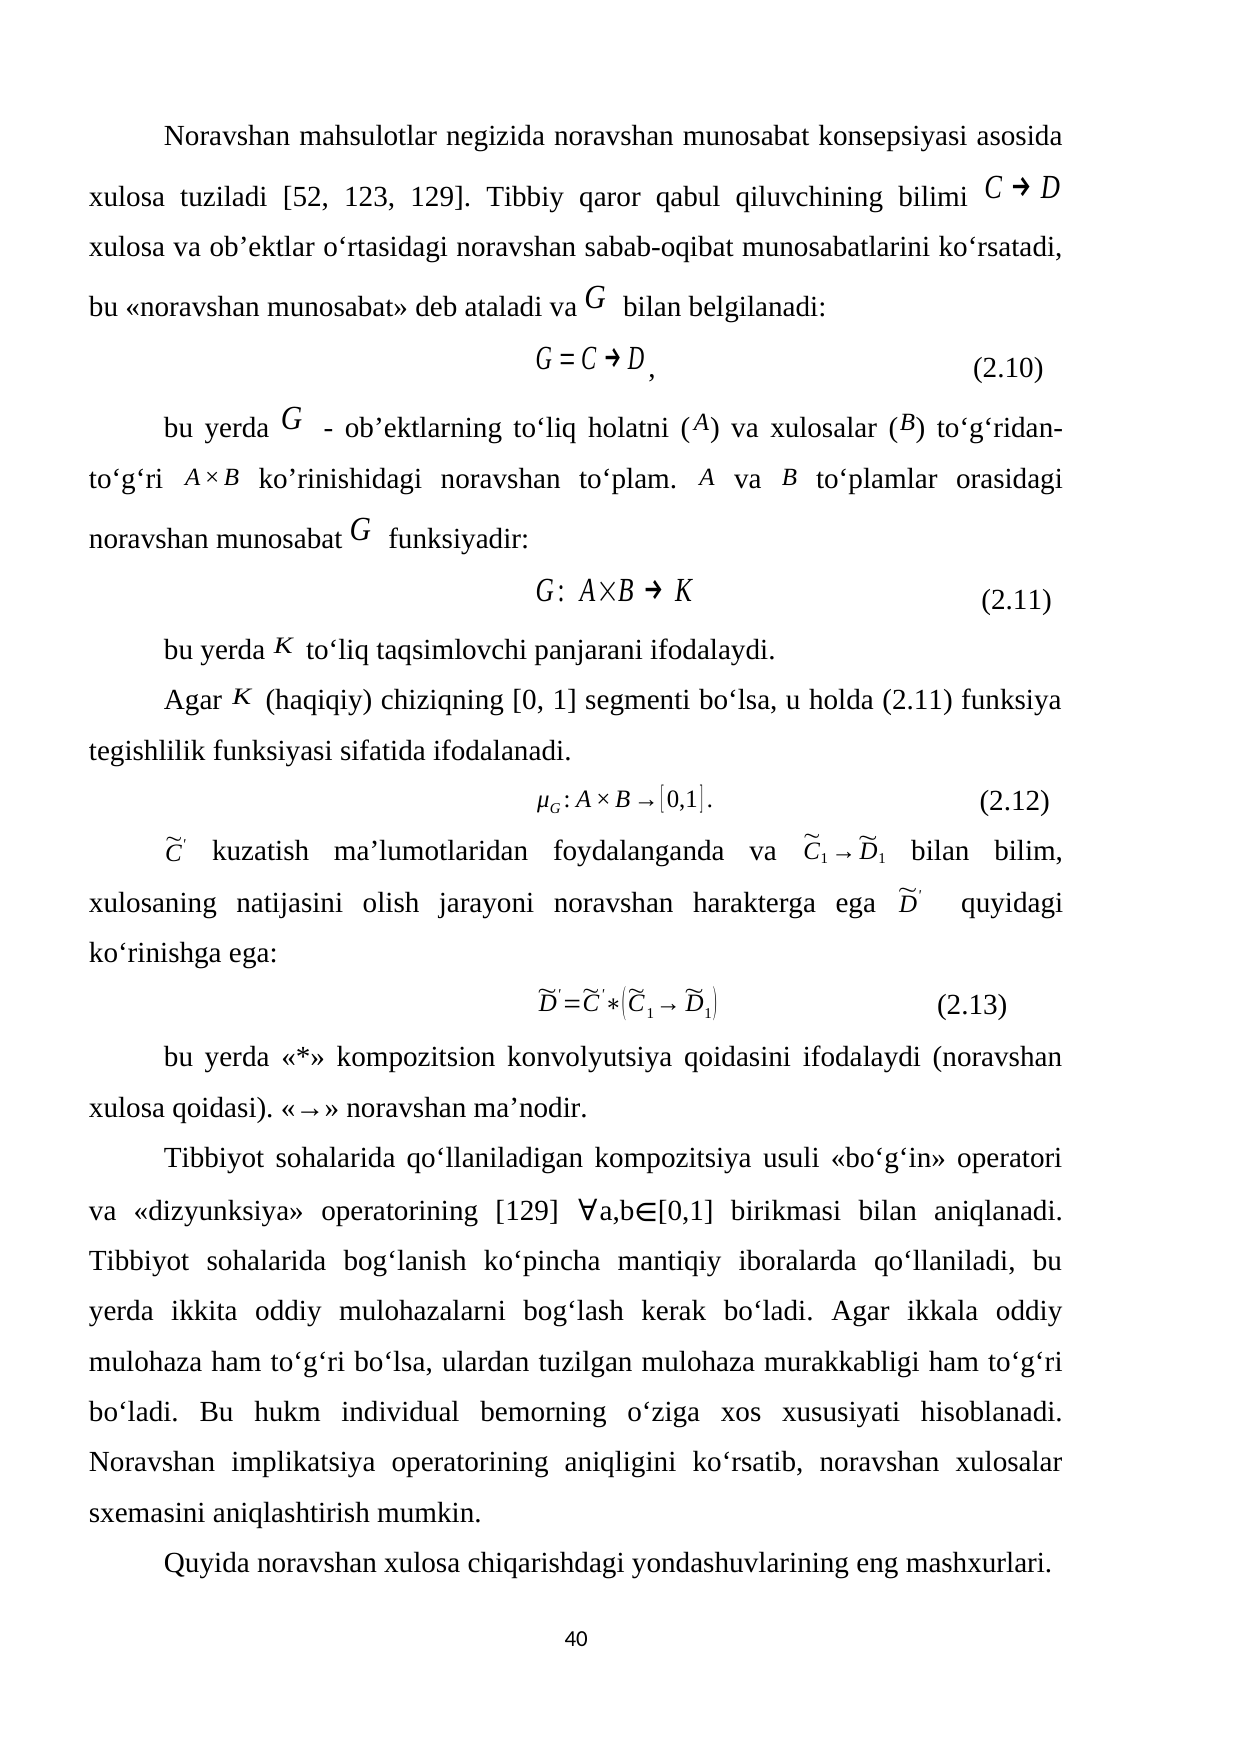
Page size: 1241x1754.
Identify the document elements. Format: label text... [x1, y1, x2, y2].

text , (2.10) [89, 340, 1063, 383]
text Agar (haqiqiy) chiziqning [0, 1] segmenti bo‘lsa, u holda (2.11) funksiya tegishlilik funksiyasi sifatida ifodalanadi. [89, 682, 1063, 766]
text (2.13) [89, 985, 1063, 1023]
text Noravshan mahsulotlar negizida noravshan munosabat konsepsiyasi asosida xulosa tuziladi [52, 123, 129]. Tibbiy qaror qabul qiluvchining bilimi xulosa va ob’ektlar o‘rtasidagi noravshan sabab-oqibat munosabatlarini ko‘rsatadi, bu «noravshan munosabat» deb ataladi va bilan belgilanadi: [89, 118, 1063, 323]
text kuzatish maʼlumotlaridan foydalanganda va bilan bilim, xulosaning natijasini olish jarayoni noravshan harakterga ega quyidagi ko‘rinishga ega: [89, 833, 1063, 969]
text (2.11) [89, 572, 1063, 615]
text bu yerda «*» kompozitsion konvolyutsiya qoidasini ifodalaydi (noravshan xulosa qoidasi). «→» noravshan maʼnodir. [89, 1039, 1063, 1123]
text (2.12) [89, 783, 1063, 817]
text bu yerda to‘liq taqsimlovchi panjarani ifodalaydi. [89, 632, 1063, 666]
text bu yerda - ob’ektlarning to‘liq holatni () va xulosalar () to‘g‘ridan-to‘g‘ri ko’rinishidagi noravshan to‘plam. va to‘plamlar orasidagi noravshan munosabat funksiyadir: [89, 400, 1063, 555]
text Quyida noravshan xulosa chiqarishdagi yondashuvlarining eng mashxurlari. [89, 1545, 1063, 1578]
text Tibbiyot sohalarida qo‘llaniladigan kompozitsiya usuli «bo‘g‘in» operatori va «dizyunksiya» operatorining [129] ∀a,b∈[0,1] birikmasi bilan aniqlanadi. Tibbiyot sohalarida bog‘lanish ko‘pincha mantiqiy iboralarda qo‘llaniladi, bu yerda ikkita oddiy mulohazalarni bog‘lash kerak bo‘ladi. Agar ikkala oddiy mulohaza ham to‘g‘ri bo‘lsa, ulardan tuzilgan mulohaza murakkabligi ham to‘g‘ri bo‘ladi. Bu hukm individual bemorning o‘ziga xos xususiyati hisoblanadi. Noravshan implikatsiya operatorining aniqligini ko‘rsatib, noravshan xulosalar sxemasini aniqlashtirish mumkin. [89, 1140, 1063, 1528]
